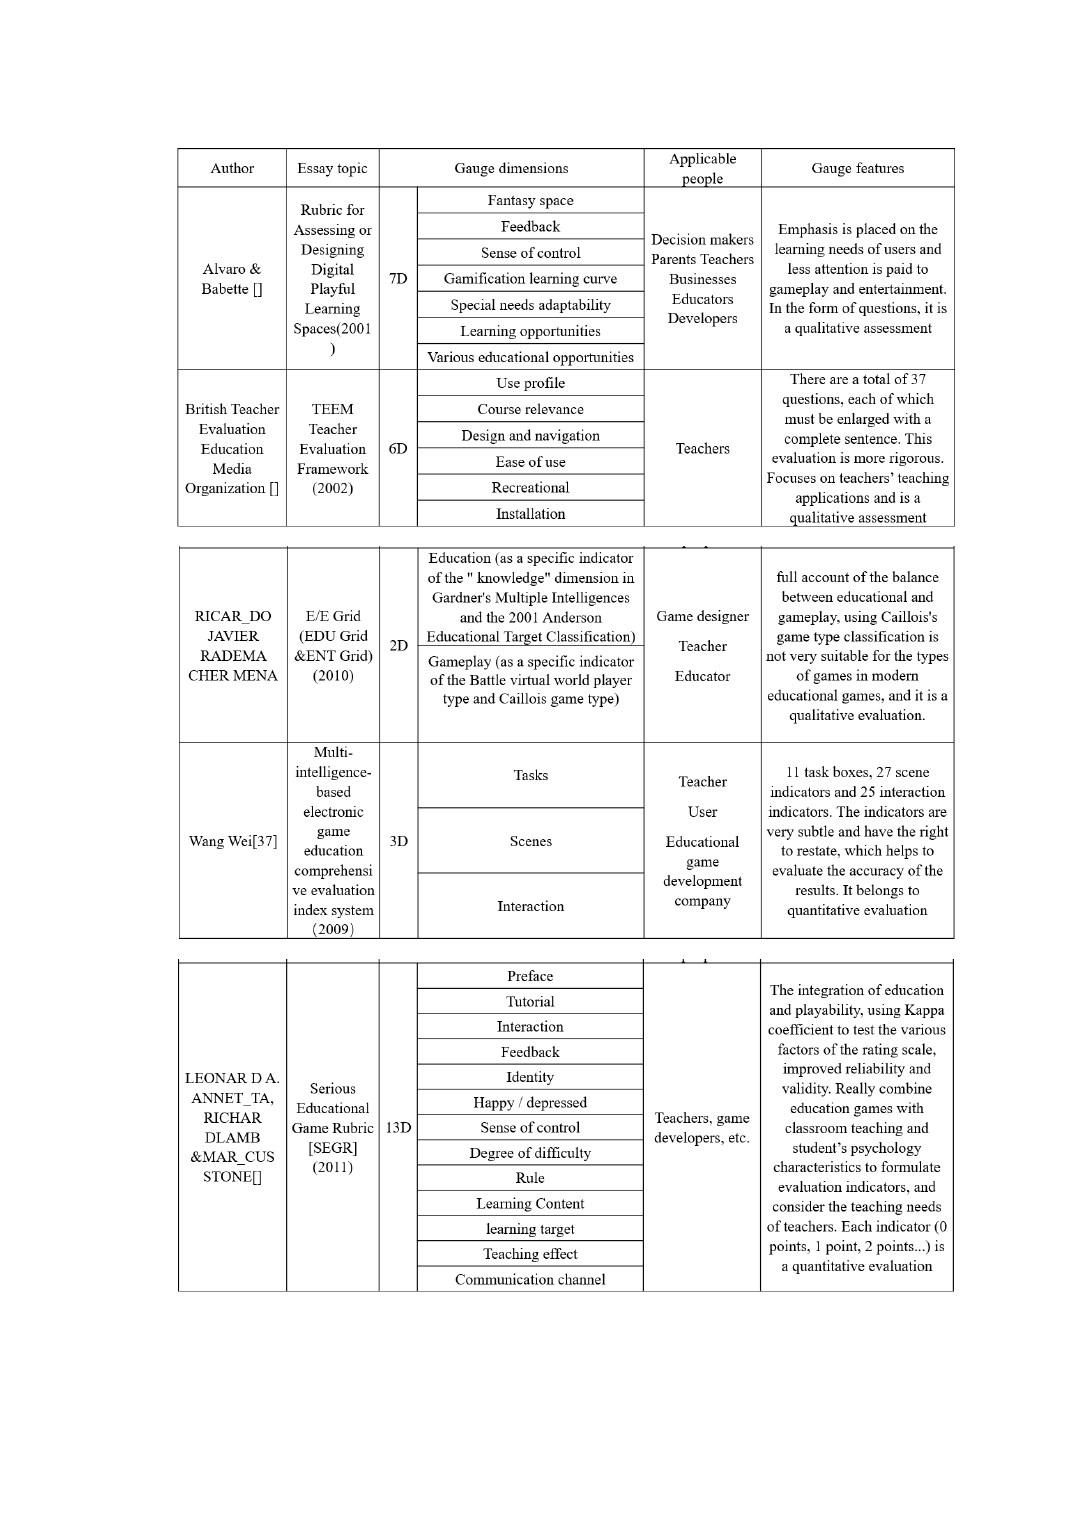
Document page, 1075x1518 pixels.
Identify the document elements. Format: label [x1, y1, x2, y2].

picture [177, 147, 955, 528]
picture [177, 546, 955, 941]
picture [177, 959, 955, 1293]
